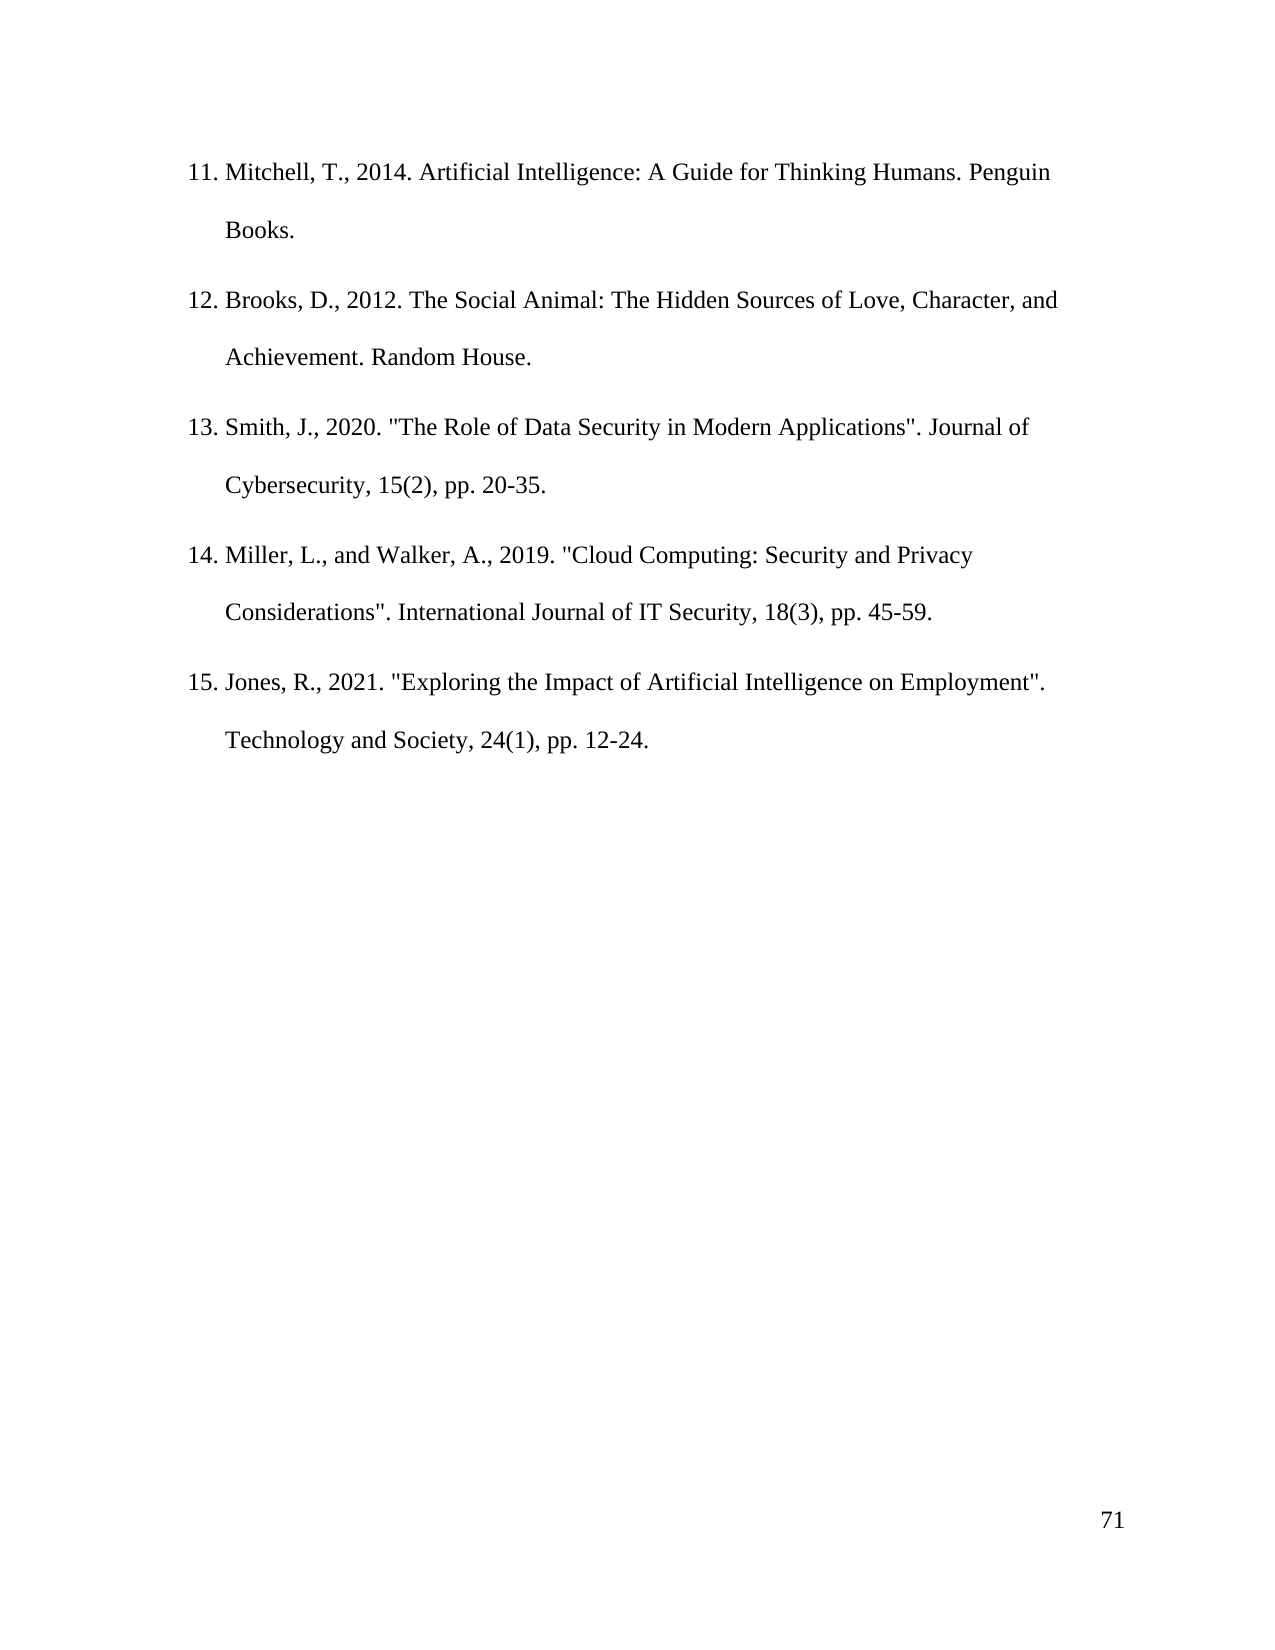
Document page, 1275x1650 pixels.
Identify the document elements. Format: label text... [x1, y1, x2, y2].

list Miller, L., and Walker, A., 2019. "Cloud Computing: Security and Privacy Considerations". International Journal of IT Security, 18(3), pp. 45-59. [187, 540, 1125, 626]
list Mitchell, T., 2014. Artificial Intelligence: A Guide for Thinking Humans. Penguin Books. [187, 157, 1125, 244]
list Brooks, D., 2012. The Social Animal: The Hidden Sources of Love, Character, and Achievement. Random House. [187, 285, 1125, 371]
list Jones, R., 2021. "Exploring the Impact of Artificial Intelligence on Employment". Technology and Society, 24(1), pp. 12-24. [187, 667, 1125, 754]
list Smith, J., 2020. "The Role of Data Security in Modern Applications". Journal of Cybersecurity, 15(2), pp. 20-35. [187, 412, 1125, 499]
